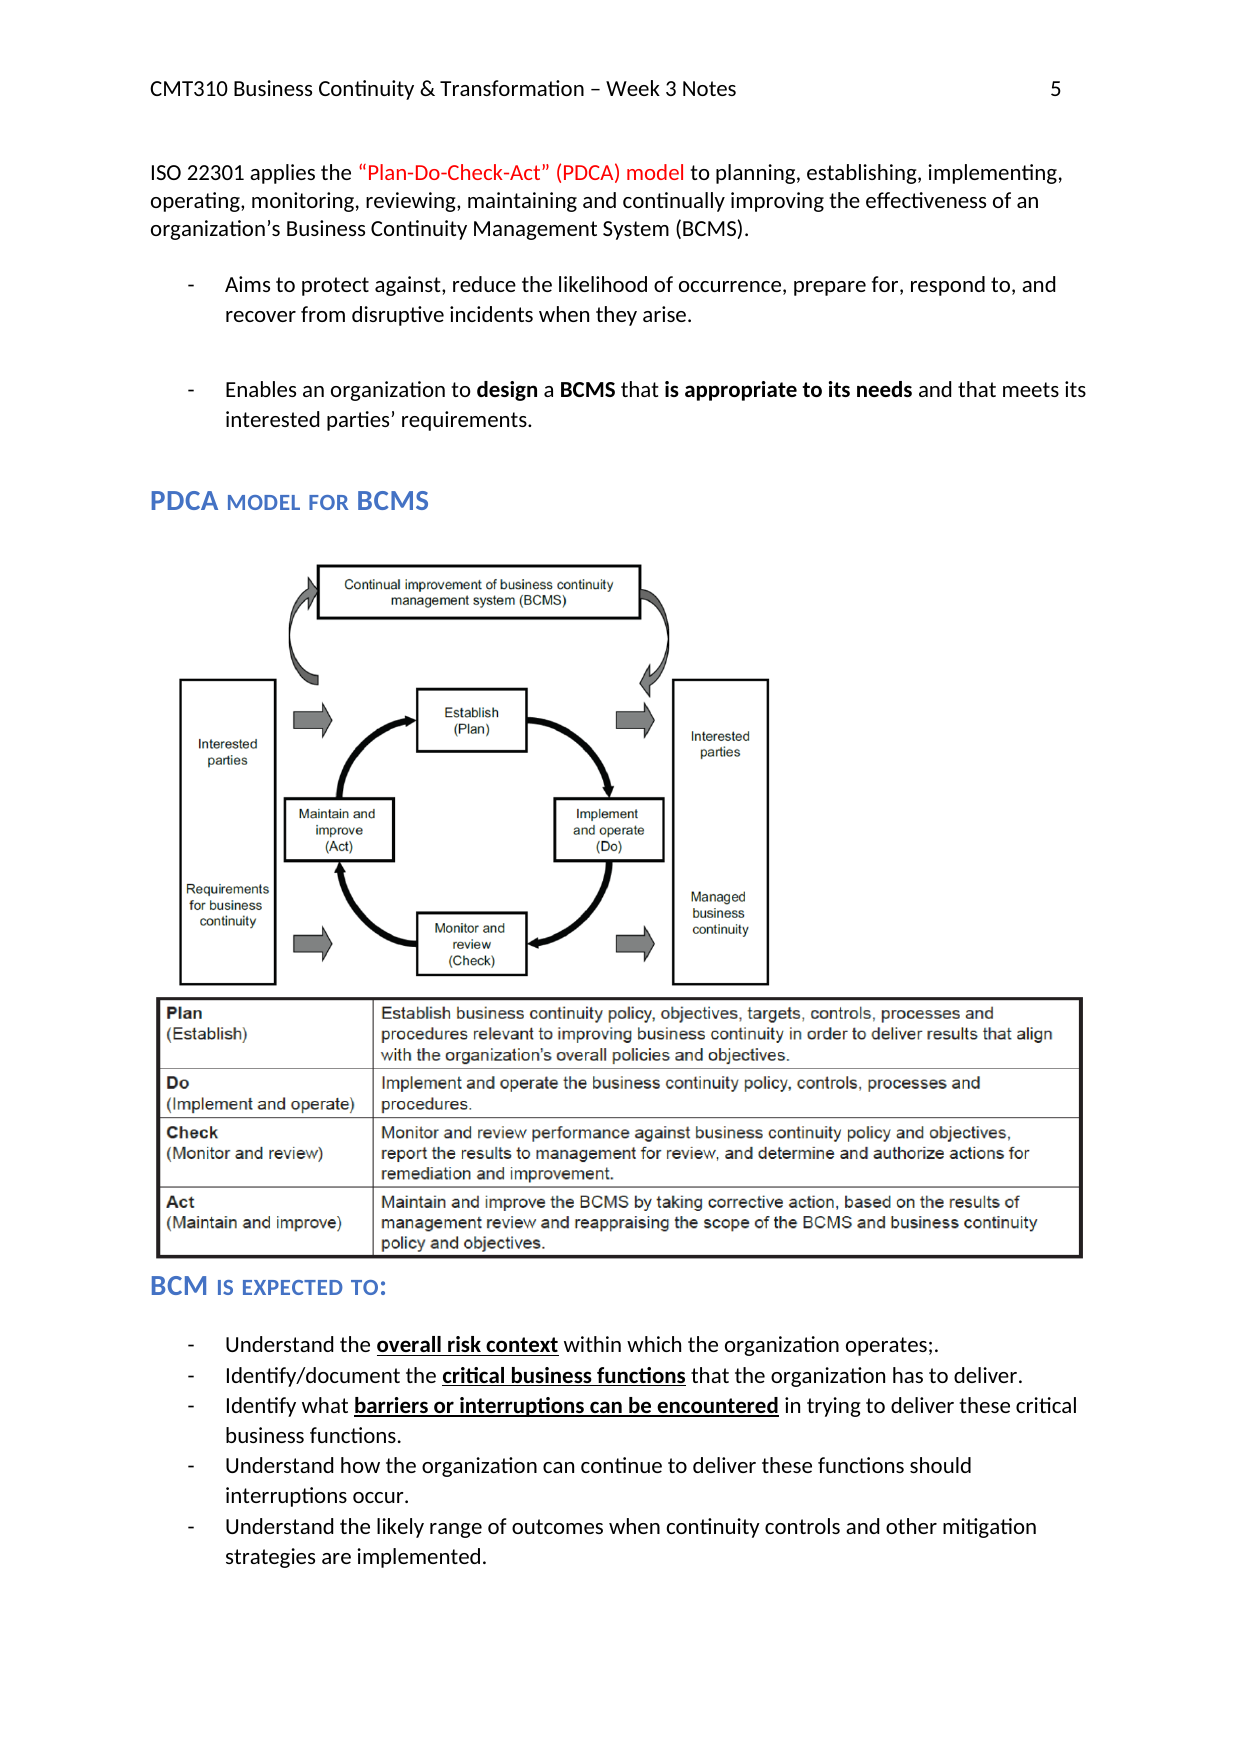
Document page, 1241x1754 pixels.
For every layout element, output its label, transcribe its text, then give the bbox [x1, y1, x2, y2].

list Understand the overall risk context within which the organization operates;. [187, 1331, 1090, 1359]
list Understand the likely range of outcomes when continuity controls and other mitigation strategies are implemented. [187, 1512, 1090, 1570]
list Enables an organization to design a BCMS that is appropriate to its needs and that meets its interested parties’ requirements. [187, 375, 1090, 433]
list Understand how the organization can continue to deliver these functions should interruptions occur. [187, 1451, 1090, 1510]
list Aims to protect against, reduce the likelihood of occurrence, prepare for, respond to, and recover from disruptive incidents when they arise. [187, 270, 1090, 328]
text ISO 22301 applies the “Plan-Do-Check-Act” (PDCA) model to planning, establishing, implementing, operating, monitoring, reviewing, maintaining and continually improving the effectiveness of an organization’s Business Continuity Management System (BCMS). [150, 158, 1090, 242]
text PDCA model for BCMS [150, 482, 1090, 518]
picture [150, 546, 1091, 1267]
list Identify/document the critical business functions that the organization has to deliver. [187, 1361, 1090, 1389]
text BCM is expected to: [150, 1267, 1090, 1303]
list Identify what barriers or interruptions can be encountered in trying to deliver these critical business functions. [187, 1391, 1090, 1449]
